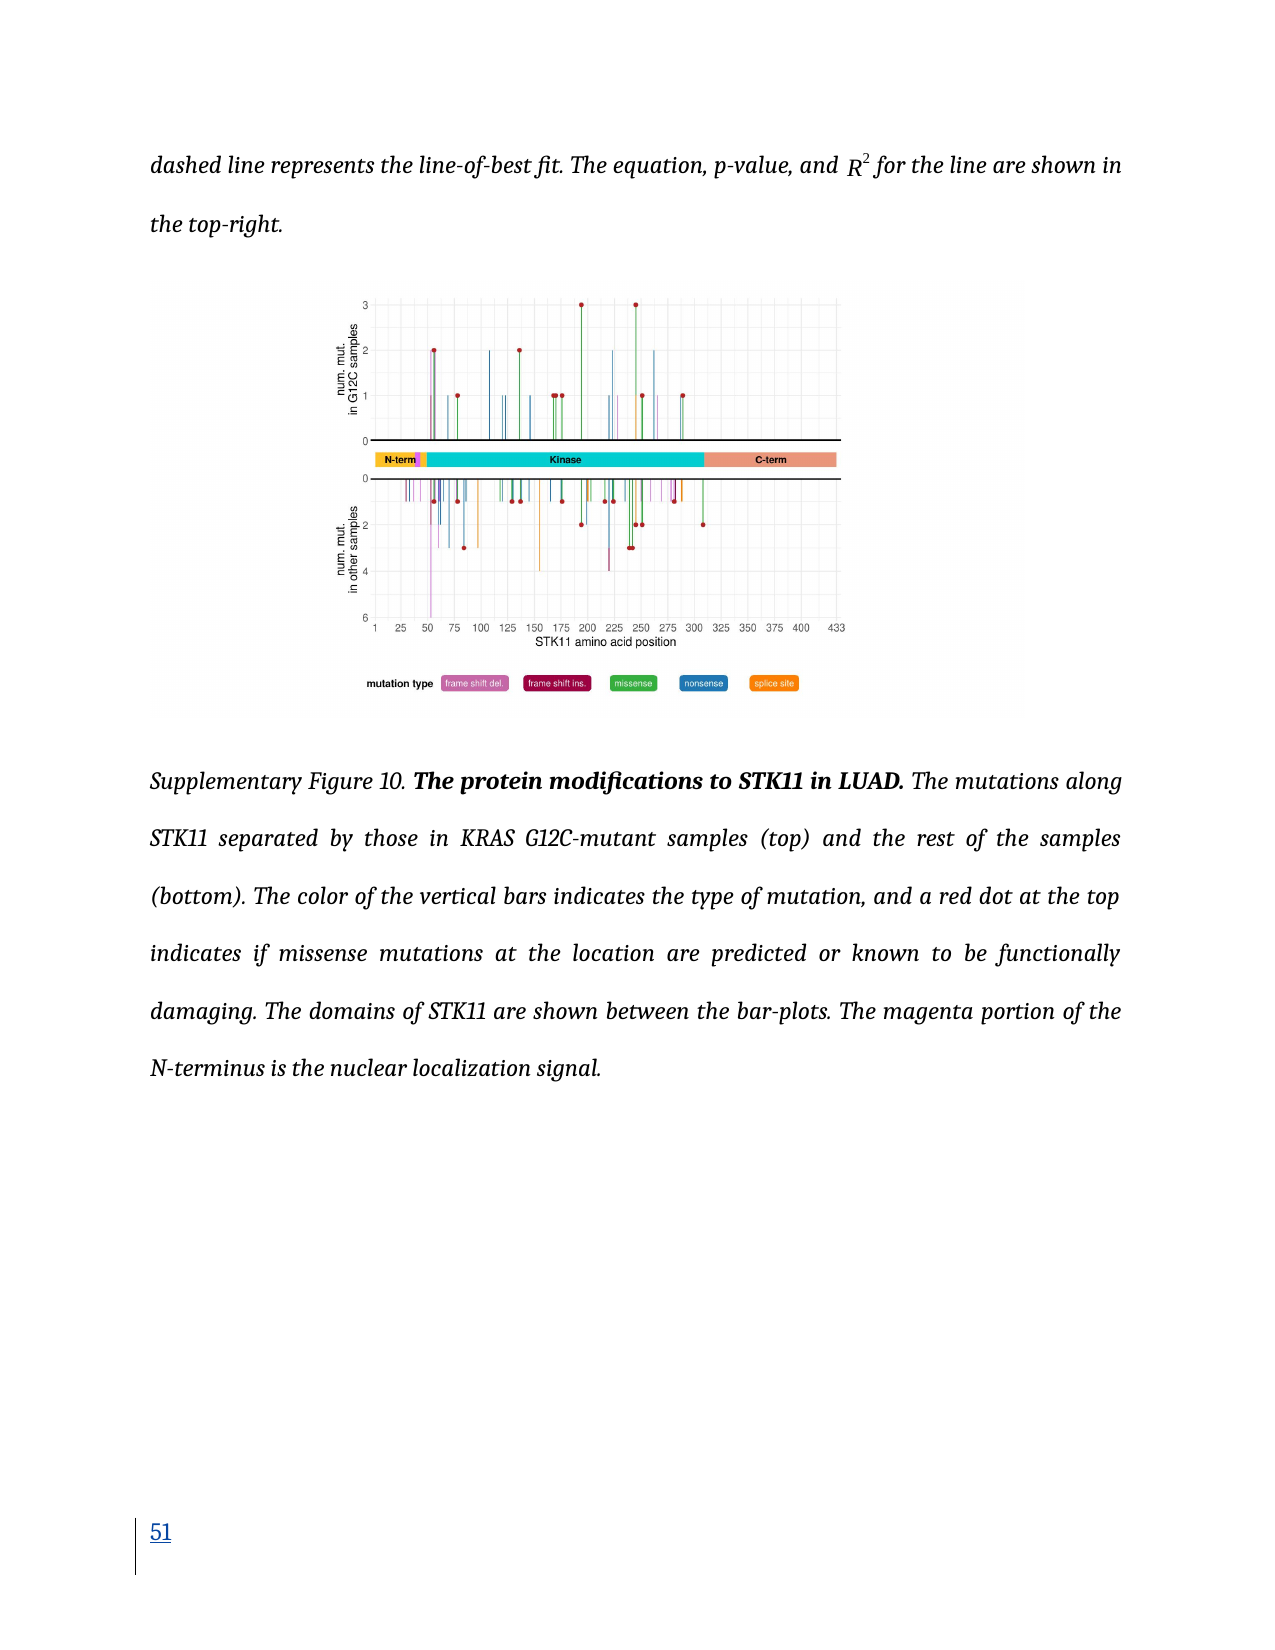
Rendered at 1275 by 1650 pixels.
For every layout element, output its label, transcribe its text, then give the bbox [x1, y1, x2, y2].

text Supplementary Figure 10. The protein modifications to STK11 in LUAD. The mutations along STK11 separated by those in KRAS G12C-mutant samples (top) and the rest of the samples (bottom). The color of the vertical bars indicates the type of mutation, and a red dot at the top indicates if missense mutations at the location are predicted or known to be functionally damaging. The domains of STK11 are shown between the bar-plots. The magenta portion of the N-terminus is the nuclear localization signal. [150, 767, 1125, 1083]
picture [150, 280, 1025, 718]
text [150, 150, 1125, 239]
